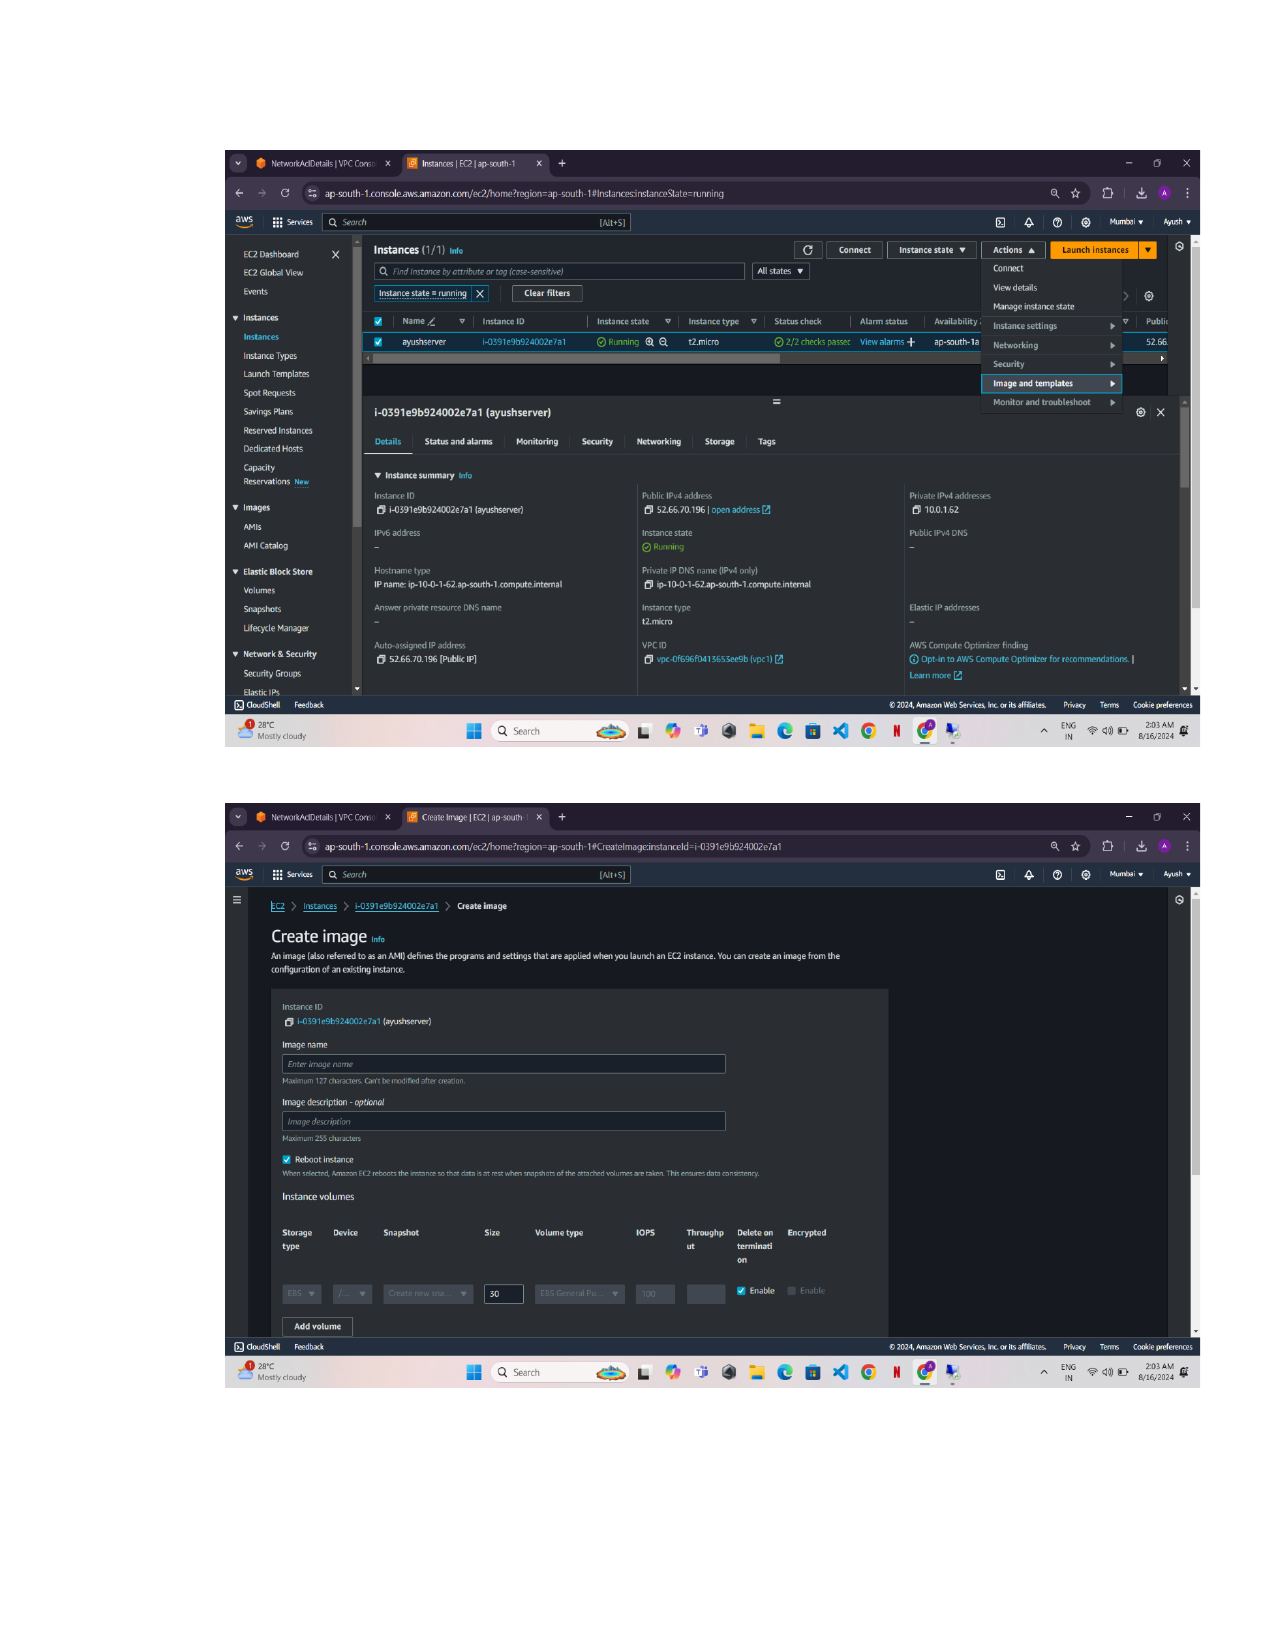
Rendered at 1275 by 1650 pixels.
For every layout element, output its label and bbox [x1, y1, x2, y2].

picture [225, 803, 1200, 1388]
picture [225, 150, 1200, 747]
